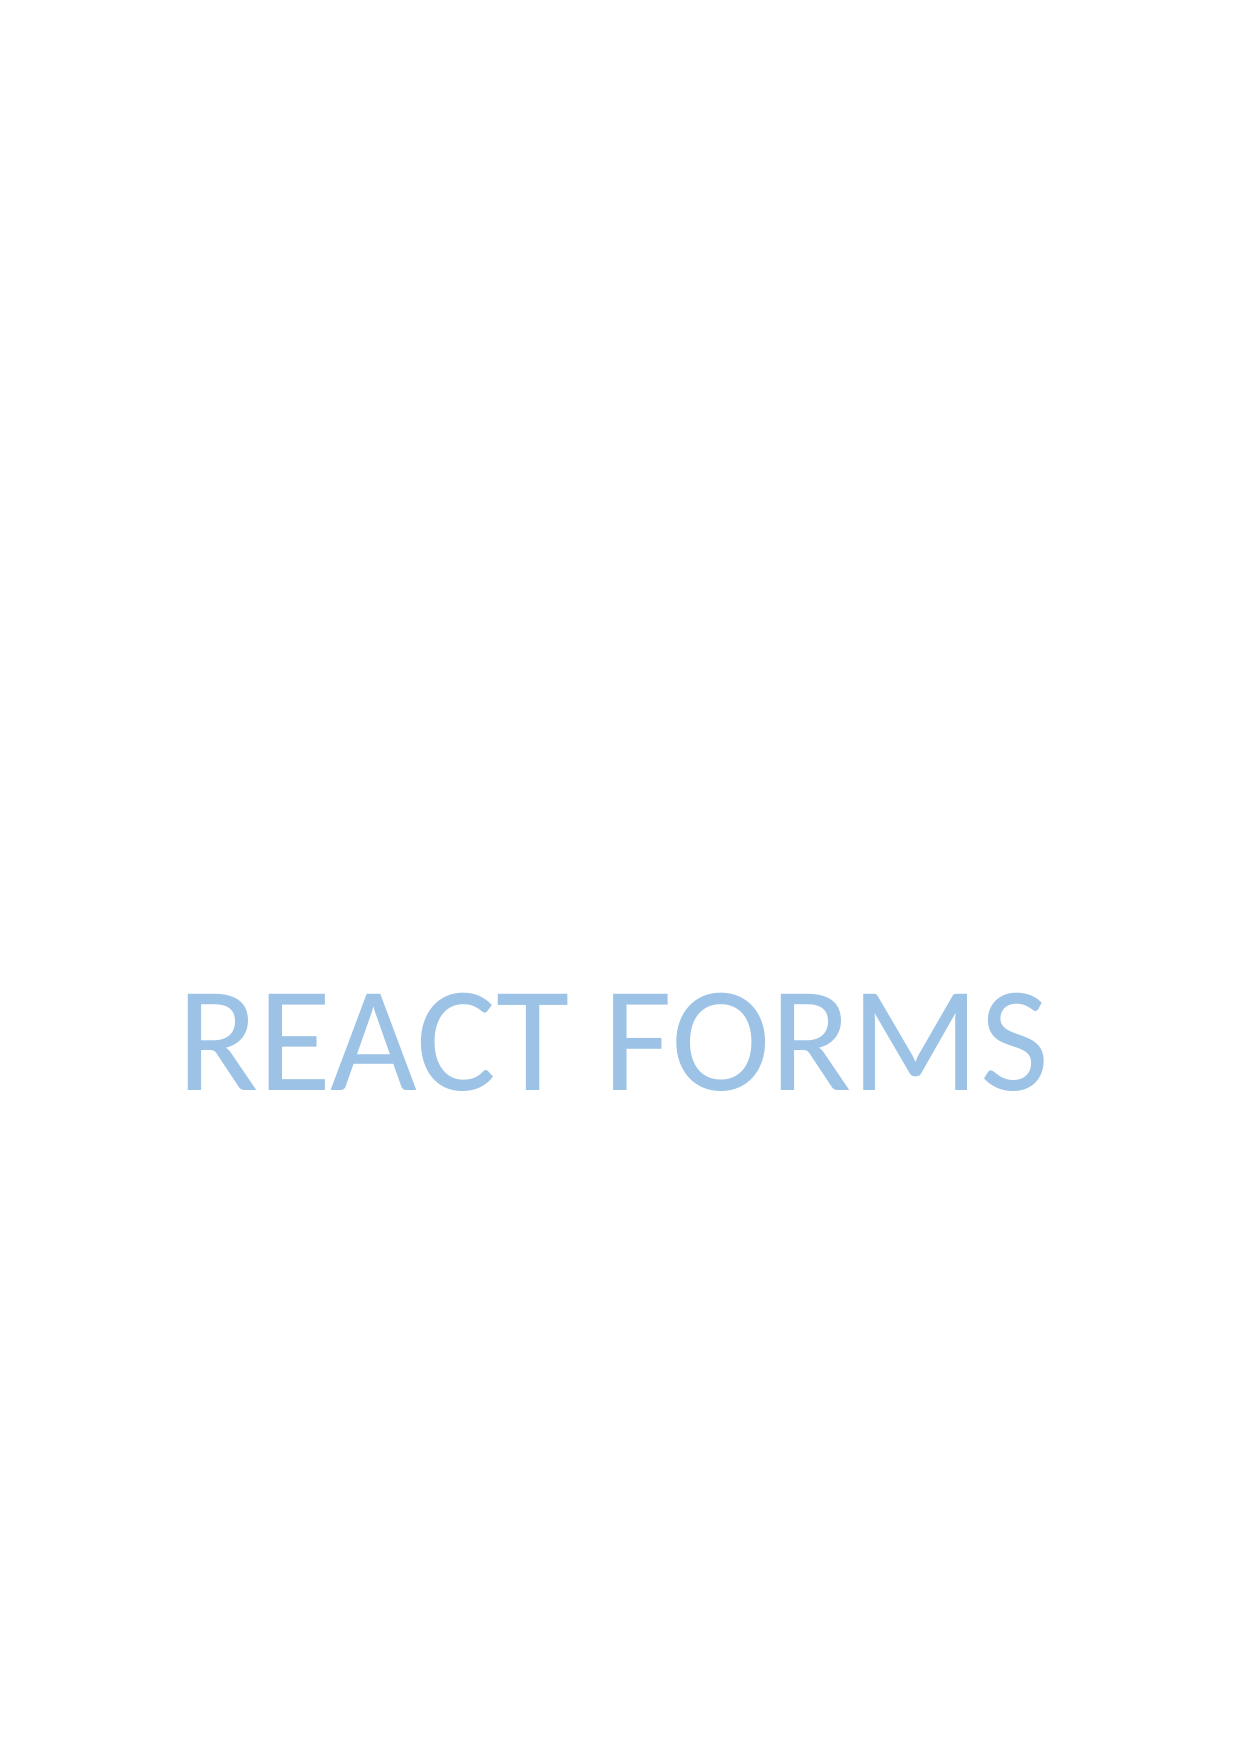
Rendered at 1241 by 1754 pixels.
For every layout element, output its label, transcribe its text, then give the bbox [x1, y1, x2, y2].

text REACT FORMS [177, 944, 1063, 1128]
